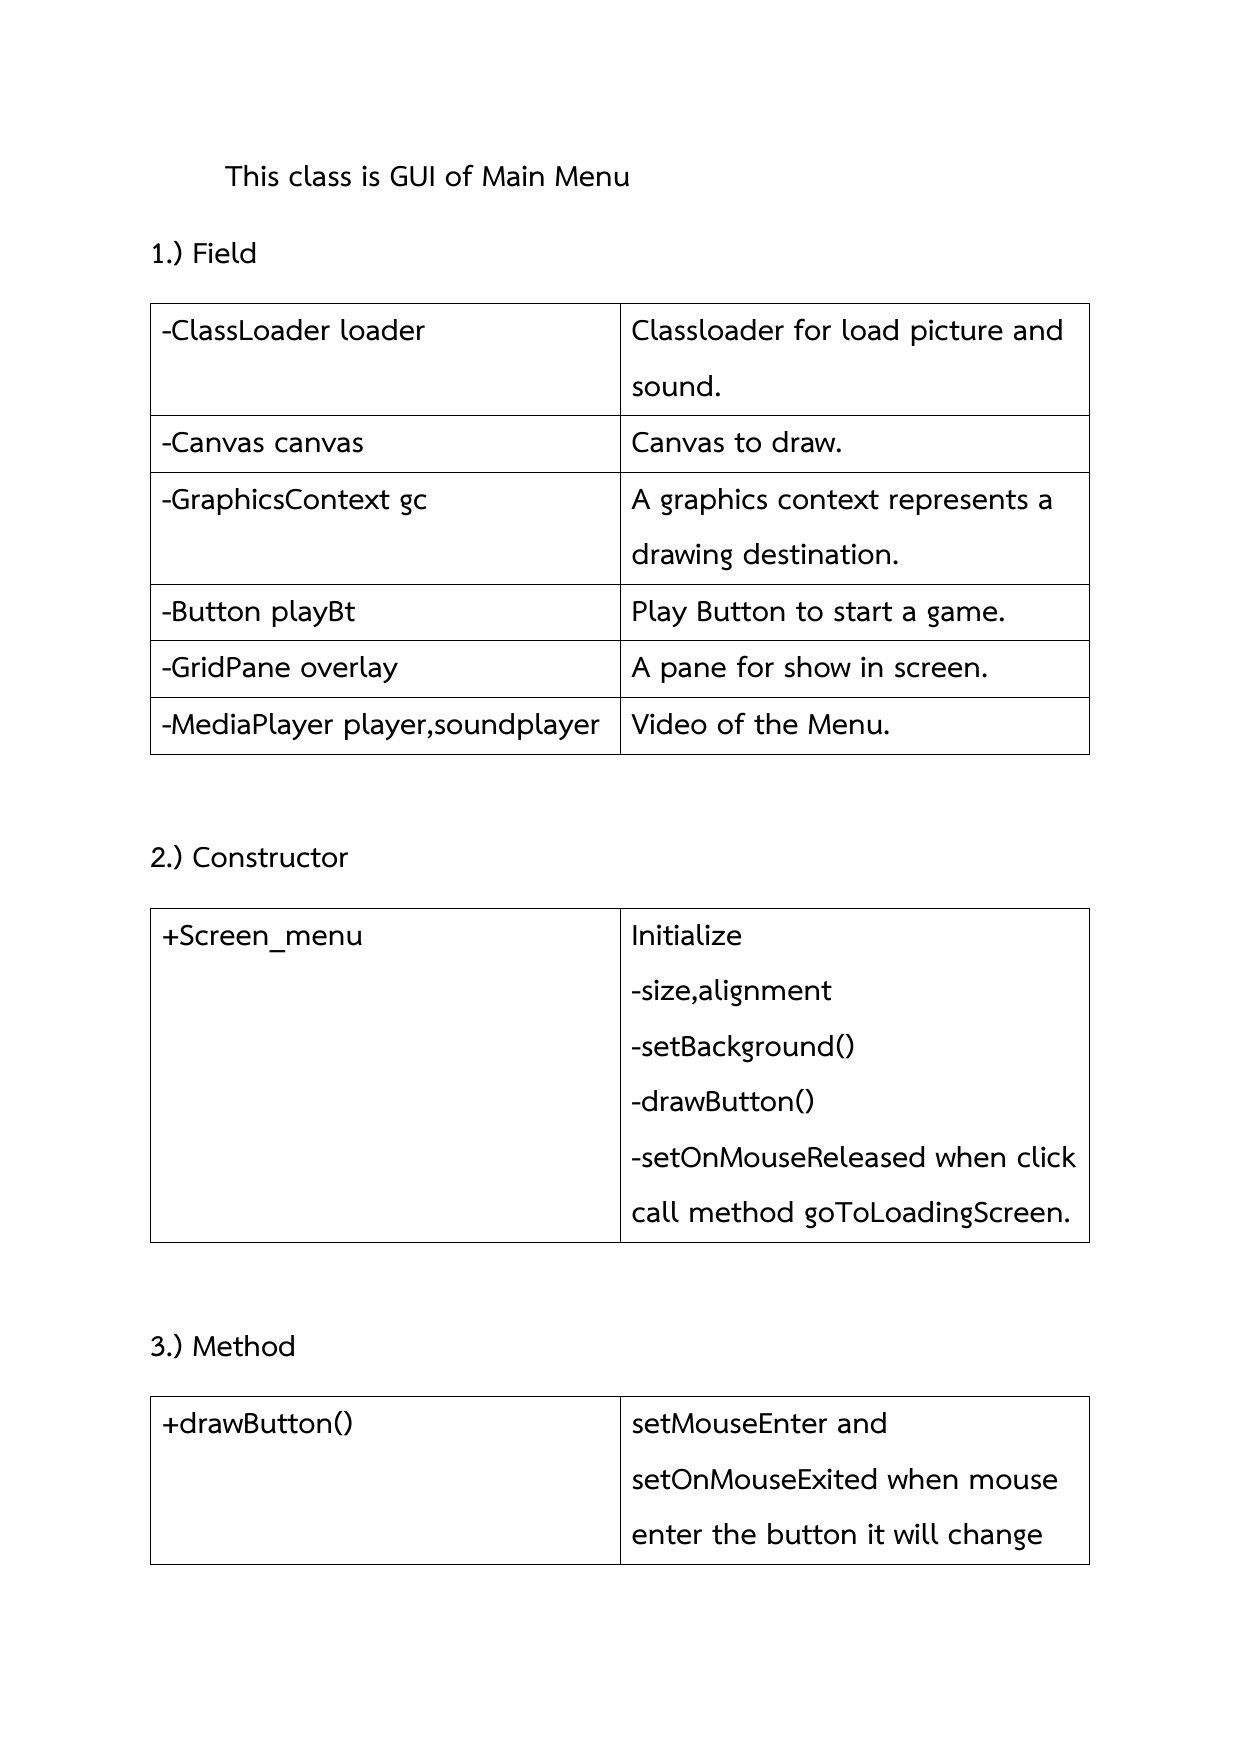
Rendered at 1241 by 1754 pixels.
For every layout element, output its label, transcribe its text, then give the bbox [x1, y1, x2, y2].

text This class is GUI of Main Menu [150, 150, 1090, 206]
table_cell Video of the Menu. [621, 698, 1089, 753]
table_header Initialize -size,alignment -setBackground() -drawButton() -setOnMouseReleased when click call method goToLoadingScreen. [621, 909, 1089, 1242]
table_cell -MediaPlayer player,soundplayer [151, 698, 620, 753]
table_header +Screen_menu [151, 909, 620, 1242]
table_cell -Button playBt [151, 585, 620, 640]
table_cell -Canvas canvas [151, 416, 620, 472]
text 2.) Constructor [150, 831, 1090, 887]
table_cell -GridPane overlay [151, 641, 620, 697]
table_header Classloader for load picture and sound. [621, 304, 1089, 415]
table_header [621, 1397, 1089, 1564]
table_header +drawButton() [151, 1397, 620, 1564]
text 3.) Method [150, 1319, 1090, 1375]
table_header -ClassLoader loader [151, 304, 620, 415]
table_cell Canvas to draw. [621, 416, 1089, 472]
table_cell A graphics context represents a drawing destination. [621, 473, 1089, 584]
text 1.) Field [150, 227, 1090, 282]
table_cell Play Button to start a game. [621, 585, 1089, 640]
table_cell A pane for show in screen. [621, 641, 1089, 697]
table_cell -GraphicsContext gc [151, 473, 620, 584]
